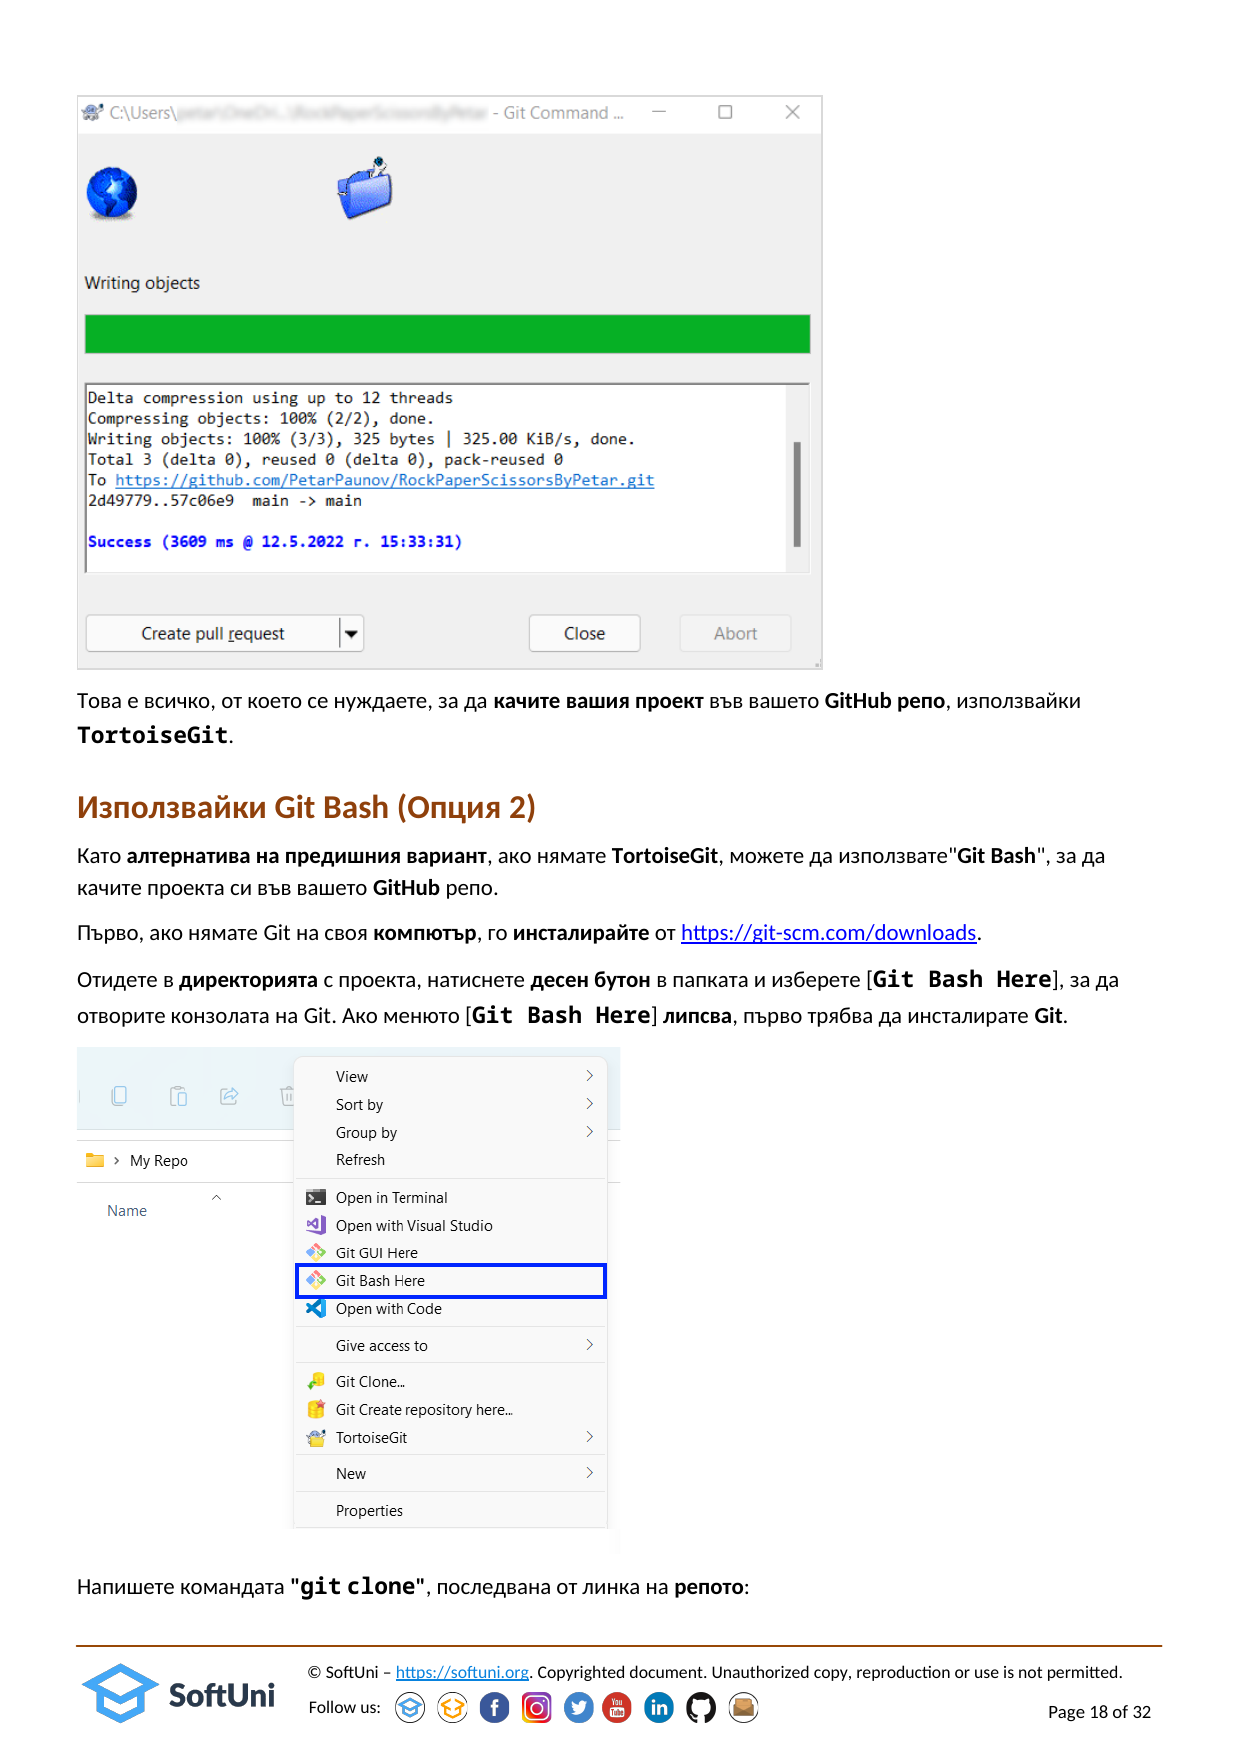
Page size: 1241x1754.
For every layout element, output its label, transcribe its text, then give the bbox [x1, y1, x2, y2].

text Отидете в директорията с проекта, натиснете десен бутон в папката и изберете [Git Bash Here], за да отворите конзолата на Git. Ако менюто [Git Bash Here] липсва, първо трябва да инсталирате Git. [77, 963, 1163, 1030]
picture [522, 1692, 552, 1723]
text Напишете командата "git clone", последвана от линка на репото: [77, 1570, 1163, 1601]
picture [564, 1692, 594, 1723]
picture [75, 1658, 281, 1729]
picture [644, 1692, 653, 1701]
picture [644, 1714, 653, 1723]
text Първо, ако нямате Git на своя компютър, го инсталирайте от https://git-scm.com/downloads. [77, 918, 1163, 946]
picture [437, 1692, 468, 1723]
picture [728, 1692, 759, 1723]
picture [76, 1047, 621, 1554]
text Като алтернатива на предишния вариант, ако нямате TortoiseGit, можете да използвате"Git Bash", за да качите проекта си във вашето GitHub репо. [77, 841, 1163, 902]
picture [686, 1692, 716, 1723]
picture [665, 1714, 674, 1723]
text Това е всичко, от което се нуждаете, за да качите вашия проект във вашето GitHub репо, използвайки TortoiseGit. [77, 686, 1163, 750]
picture [658, 1705, 667, 1714]
subtitle Използвайки Git Bash (Опция 2) [77, 786, 1163, 827]
picture [602, 1692, 632, 1723]
picture [78, 97, 821, 668]
picture [479, 1692, 510, 1723]
picture [665, 1692, 674, 1701]
picture [395, 1692, 425, 1723]
